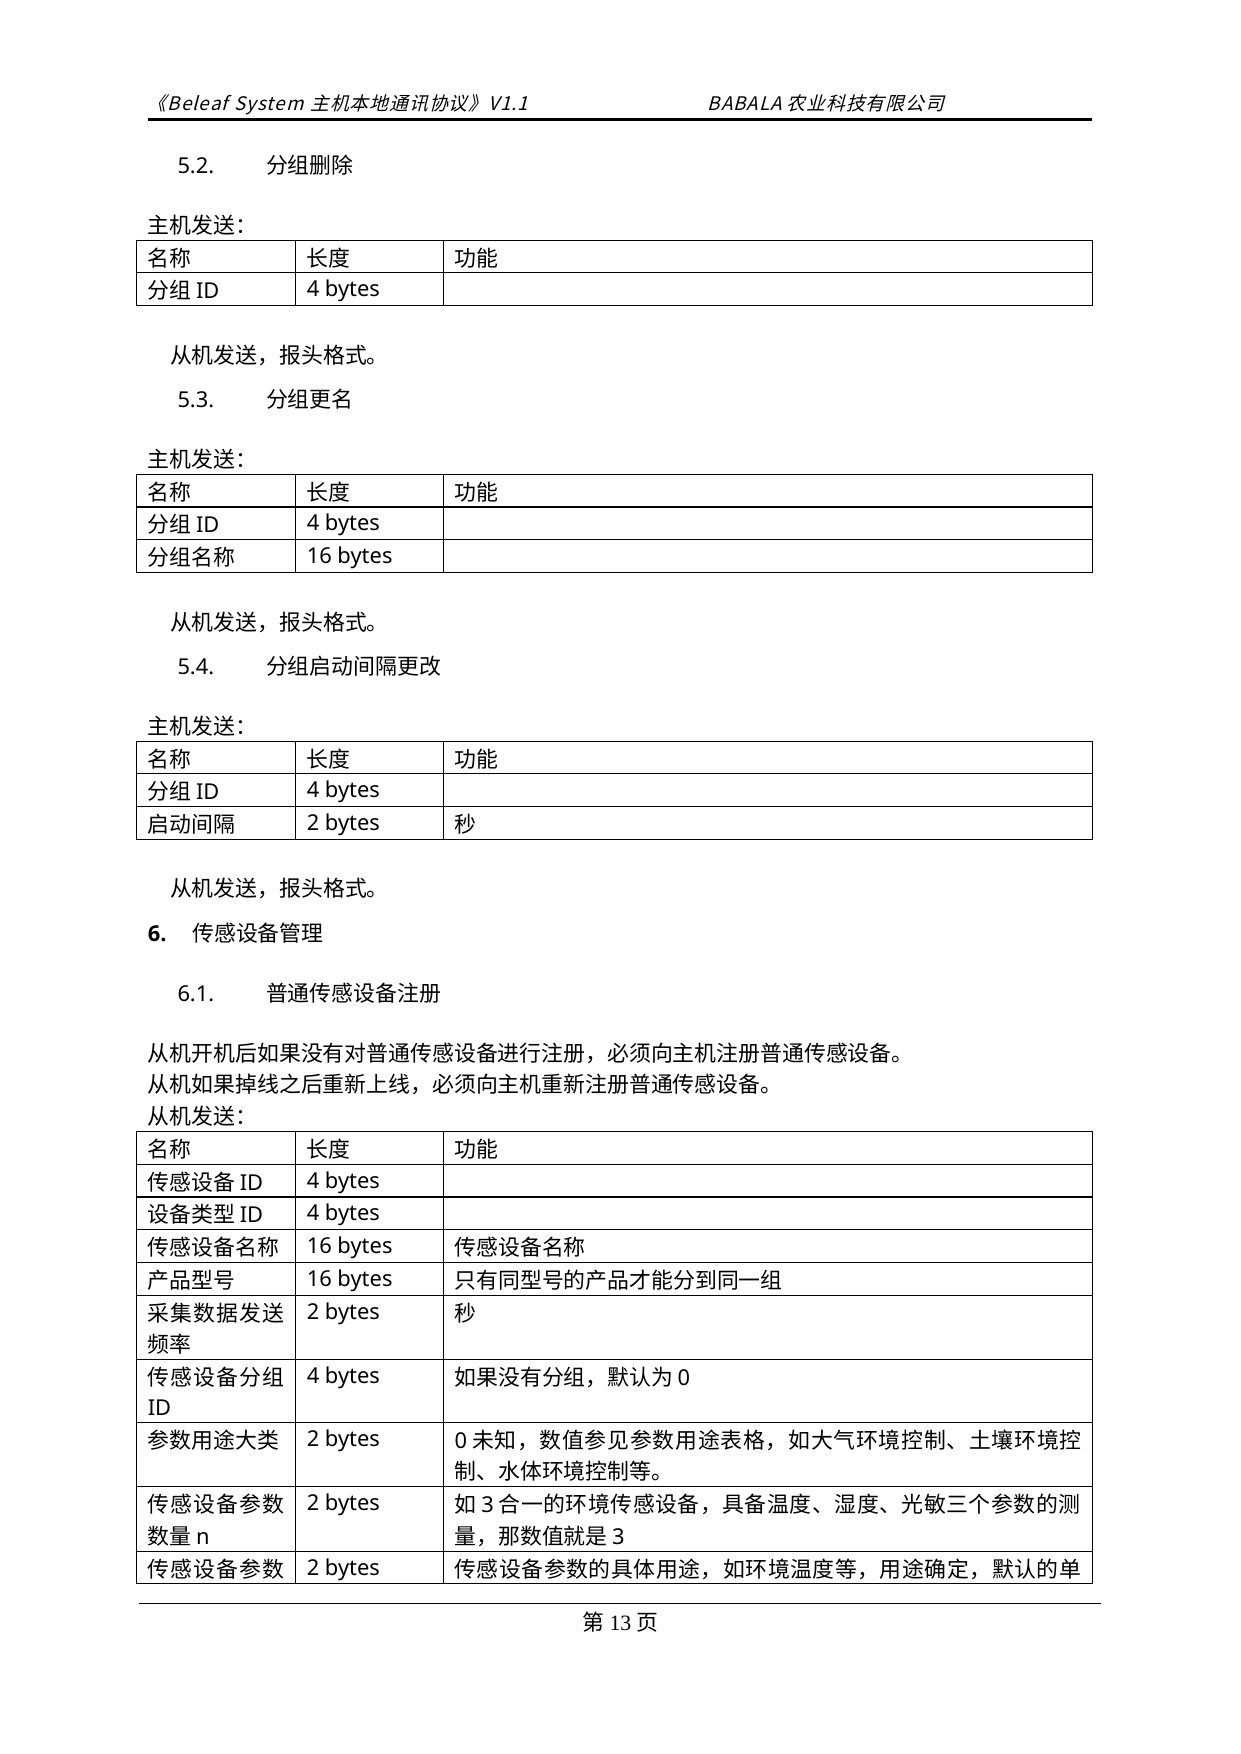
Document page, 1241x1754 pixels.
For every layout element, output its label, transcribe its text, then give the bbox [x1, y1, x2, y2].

table_cell 传感设备名称 [137, 1230, 295, 1262]
subtitle 传感设备管理 [148, 916, 1092, 947]
table_header 名称 [137, 241, 295, 272]
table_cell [444, 1552, 1092, 1583]
table_cell 如果没有分组，默认为0 [444, 1360, 1092, 1422]
table_cell [444, 774, 1092, 806]
table_cell 16 bytes [296, 1263, 443, 1294]
table_cell 分组名称 [137, 540, 295, 572]
table_cell 分组ID [137, 508, 295, 539]
table_cell [444, 540, 1092, 572]
text 主机发送： [148, 709, 1092, 741]
table_header 名称 [137, 475, 295, 506]
table_cell 产品型号 [137, 1263, 295, 1294]
subtitle 分组更名 [177, 382, 1092, 414]
text 从机发送： [148, 1099, 1092, 1131]
table_cell 传感设备参数数量n [137, 1487, 295, 1551]
table_cell 分组ID [137, 273, 295, 305]
text 从机发送，报头格式。 [148, 338, 1092, 369]
table_cell 如3合一的环境传感设备，具备温度、湿度、光敏三个参数的测量，那数值就是3 [444, 1487, 1092, 1551]
table_cell 2 bytes [296, 1296, 443, 1359]
table_cell 4 bytes [296, 774, 443, 806]
table_cell 2 bytes [296, 1423, 443, 1486]
table_cell 秒 [444, 1296, 1092, 1359]
table_cell 采集数据发送频率 [137, 1296, 295, 1359]
table_cell 16 bytes [296, 1230, 443, 1262]
table_cell 秒 [444, 807, 1092, 839]
table_cell [444, 1198, 1092, 1229]
table_header 功能 [444, 742, 1092, 773]
table_cell 0未知，数值参见参数用途表格，如大气环境控制、土壤环境控制、水体环境控制等。 [444, 1423, 1092, 1486]
subtitle 普通传感设备注册 [177, 976, 1092, 1007]
table_header 功能 [444, 1132, 1092, 1163]
subtitle 分组启动间隔更改 [177, 649, 1092, 681]
table_header 长度 [296, 475, 443, 506]
table_cell 只有同型号的产品才能分到同一组 [444, 1263, 1092, 1294]
table_cell 分组ID [137, 774, 295, 806]
text 从机发送，报头格式。 [148, 604, 1092, 636]
table_header 功能 [444, 241, 1092, 272]
table_cell [444, 273, 1092, 305]
table_cell 2 bytes [296, 1552, 443, 1583]
table_cell 传感设备ID [137, 1165, 295, 1196]
table_cell 参数用途大类 [137, 1423, 295, 1486]
table_cell 启动间隔 [137, 807, 295, 839]
table_cell 传感设备分组ID [137, 1360, 295, 1422]
text 从机如果掉线之后重新上线，必须向主机重新注册普通传感设备。 [148, 1067, 1092, 1099]
table_cell 16 bytes [296, 540, 443, 572]
table_cell 4 bytes [296, 273, 443, 305]
table_cell 2 bytes [296, 807, 443, 839]
text 从机发送，报头格式。 [148, 871, 1092, 903]
table_cell 2 bytes [296, 1487, 443, 1551]
table_cell 传感设备参数1用途小类 [137, 1552, 295, 1583]
table_cell 4 bytes [296, 1198, 443, 1229]
text 主机发送： [148, 208, 1092, 239]
table_header 长度 [296, 1132, 443, 1163]
table_header 功能 [444, 475, 1092, 506]
table_cell 传感设备名称 [444, 1230, 1092, 1262]
table_header 名称 [137, 1132, 295, 1163]
text 从机开机后如果没有对普通传感设备进行注册，必须向主机注册普通传感设备。 [148, 1036, 1092, 1067]
table_cell 4 bytes [296, 1165, 443, 1196]
table_cell [444, 1165, 1092, 1196]
text 主机发送： [148, 442, 1092, 474]
table_header 长度 [296, 241, 443, 272]
table_header 名称 [137, 742, 295, 773]
table_cell 4 bytes [296, 508, 443, 539]
table_cell 设备类型ID [137, 1198, 295, 1229]
table_cell 4 bytes [296, 1360, 443, 1422]
table_header 长度 [296, 742, 443, 773]
subtitle 分组删除 [177, 148, 1092, 179]
table_cell [444, 508, 1092, 539]
